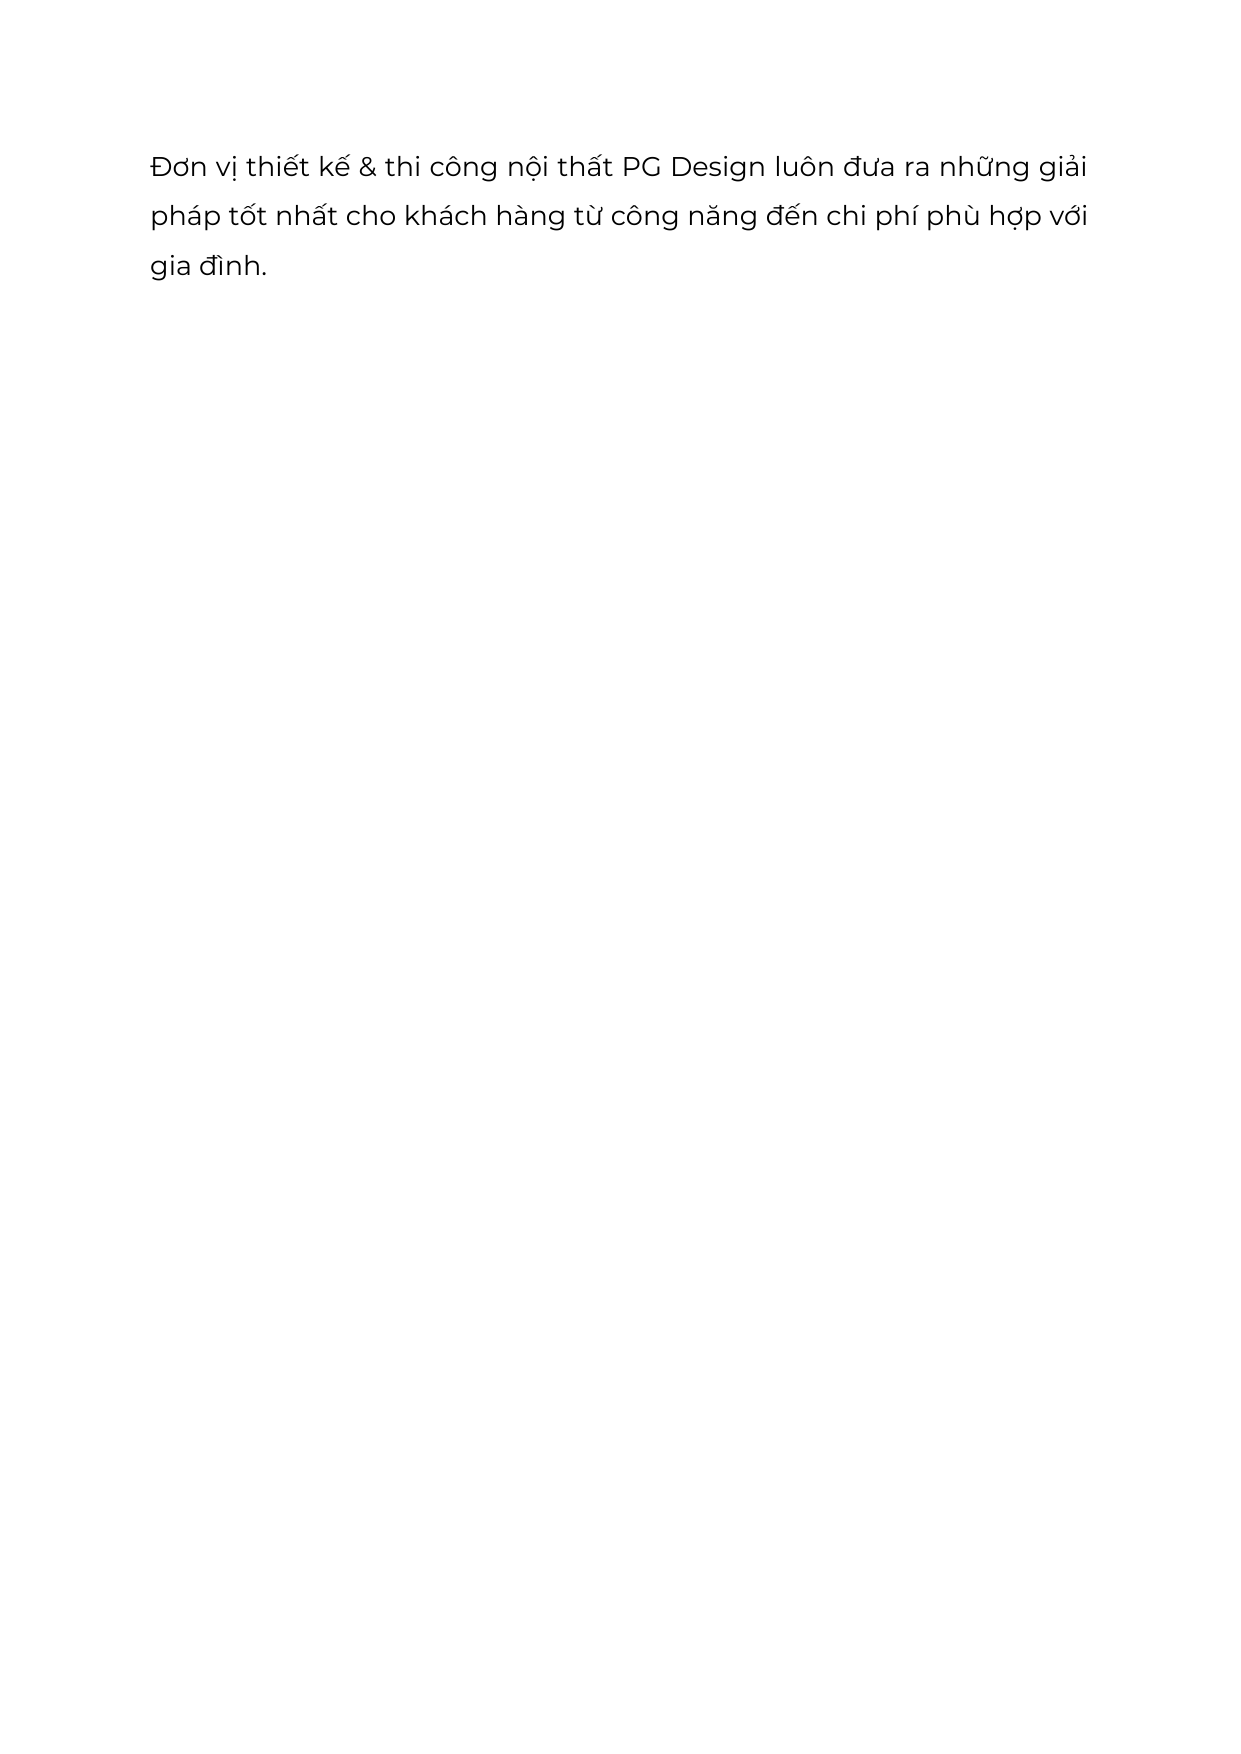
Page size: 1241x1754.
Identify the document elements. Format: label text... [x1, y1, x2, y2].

text Đơn vị thiết kế & thi công nội thất PG Design luôn đưa ra những giải pháp tốt nhất cho khách hàng từ công năng đến chi phí phù hợp với gia đình. [150, 150, 1090, 282]
